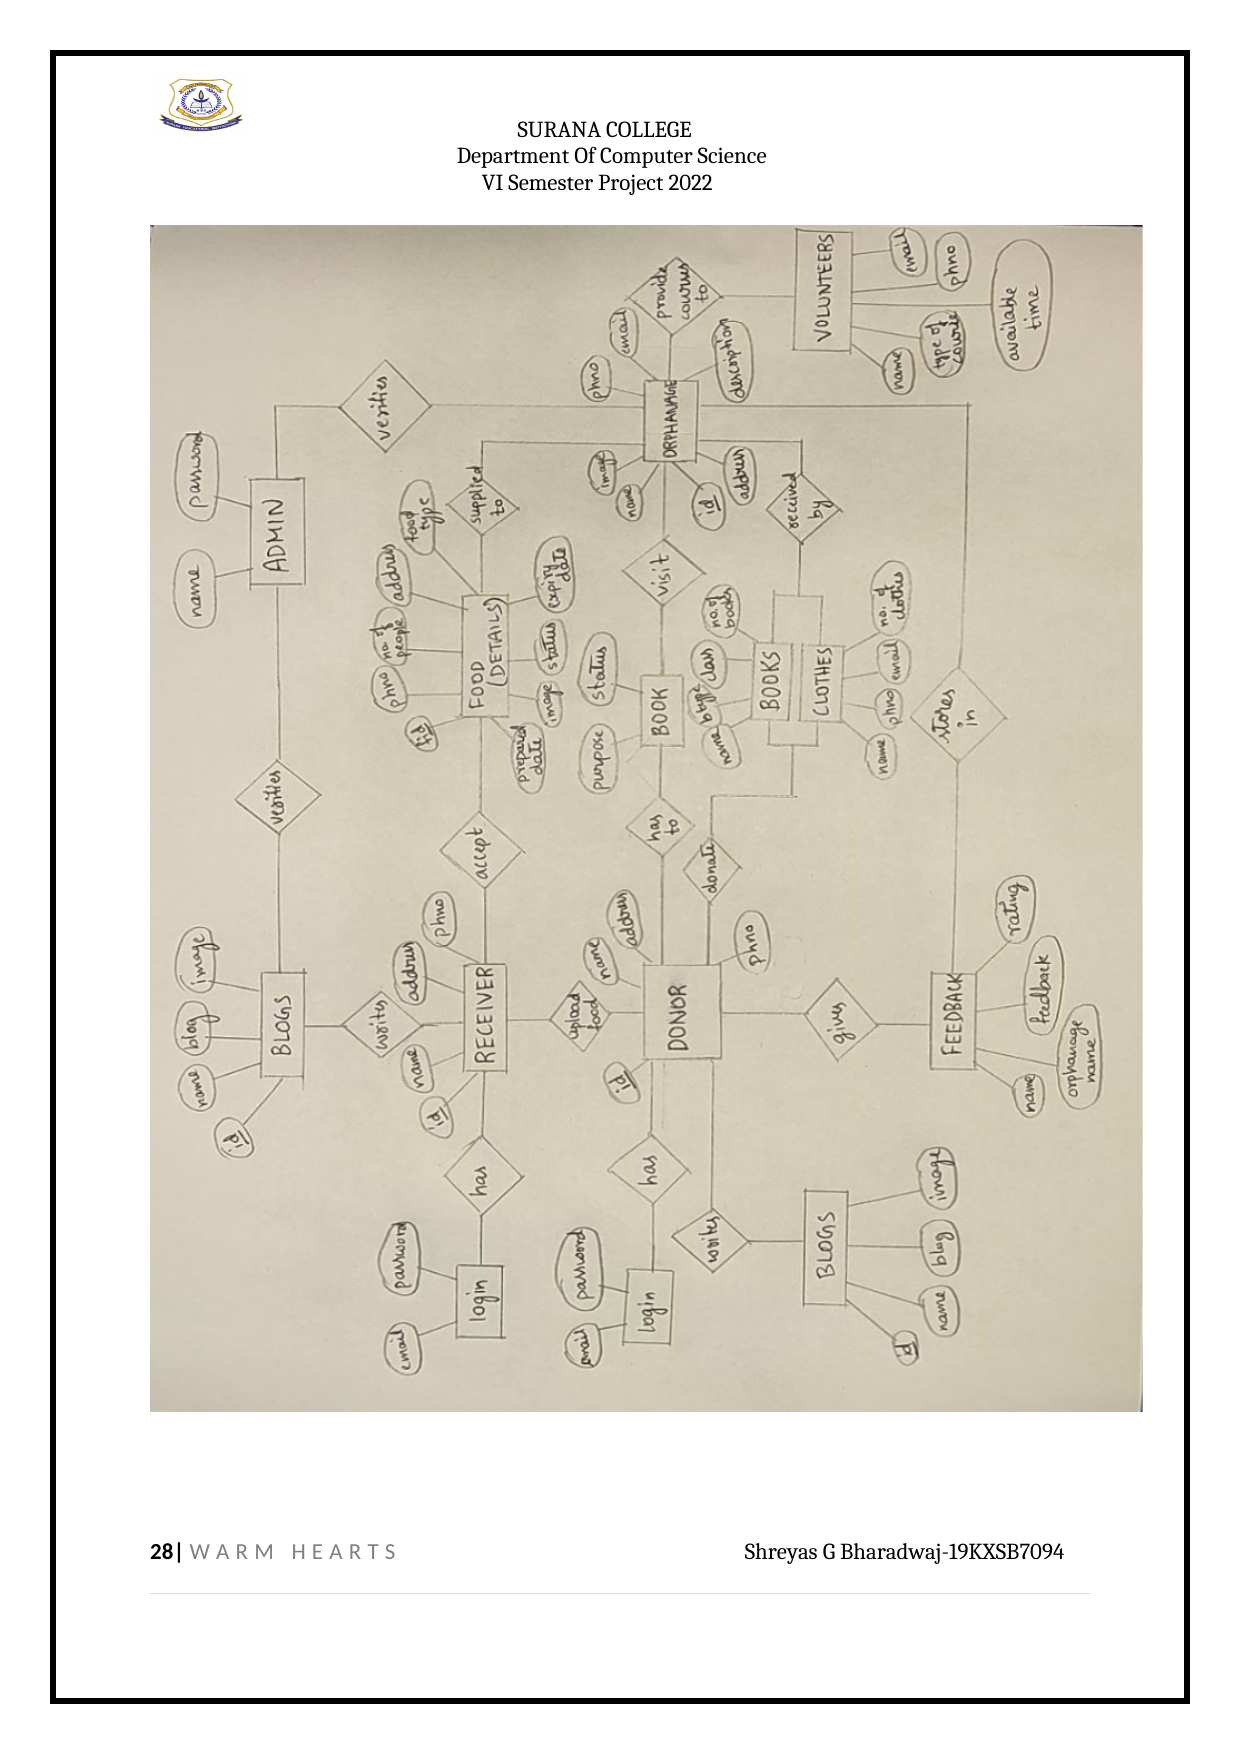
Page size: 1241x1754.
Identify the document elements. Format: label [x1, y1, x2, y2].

picture [150, 73, 252, 138]
picture [150, 225, 1143, 1412]
